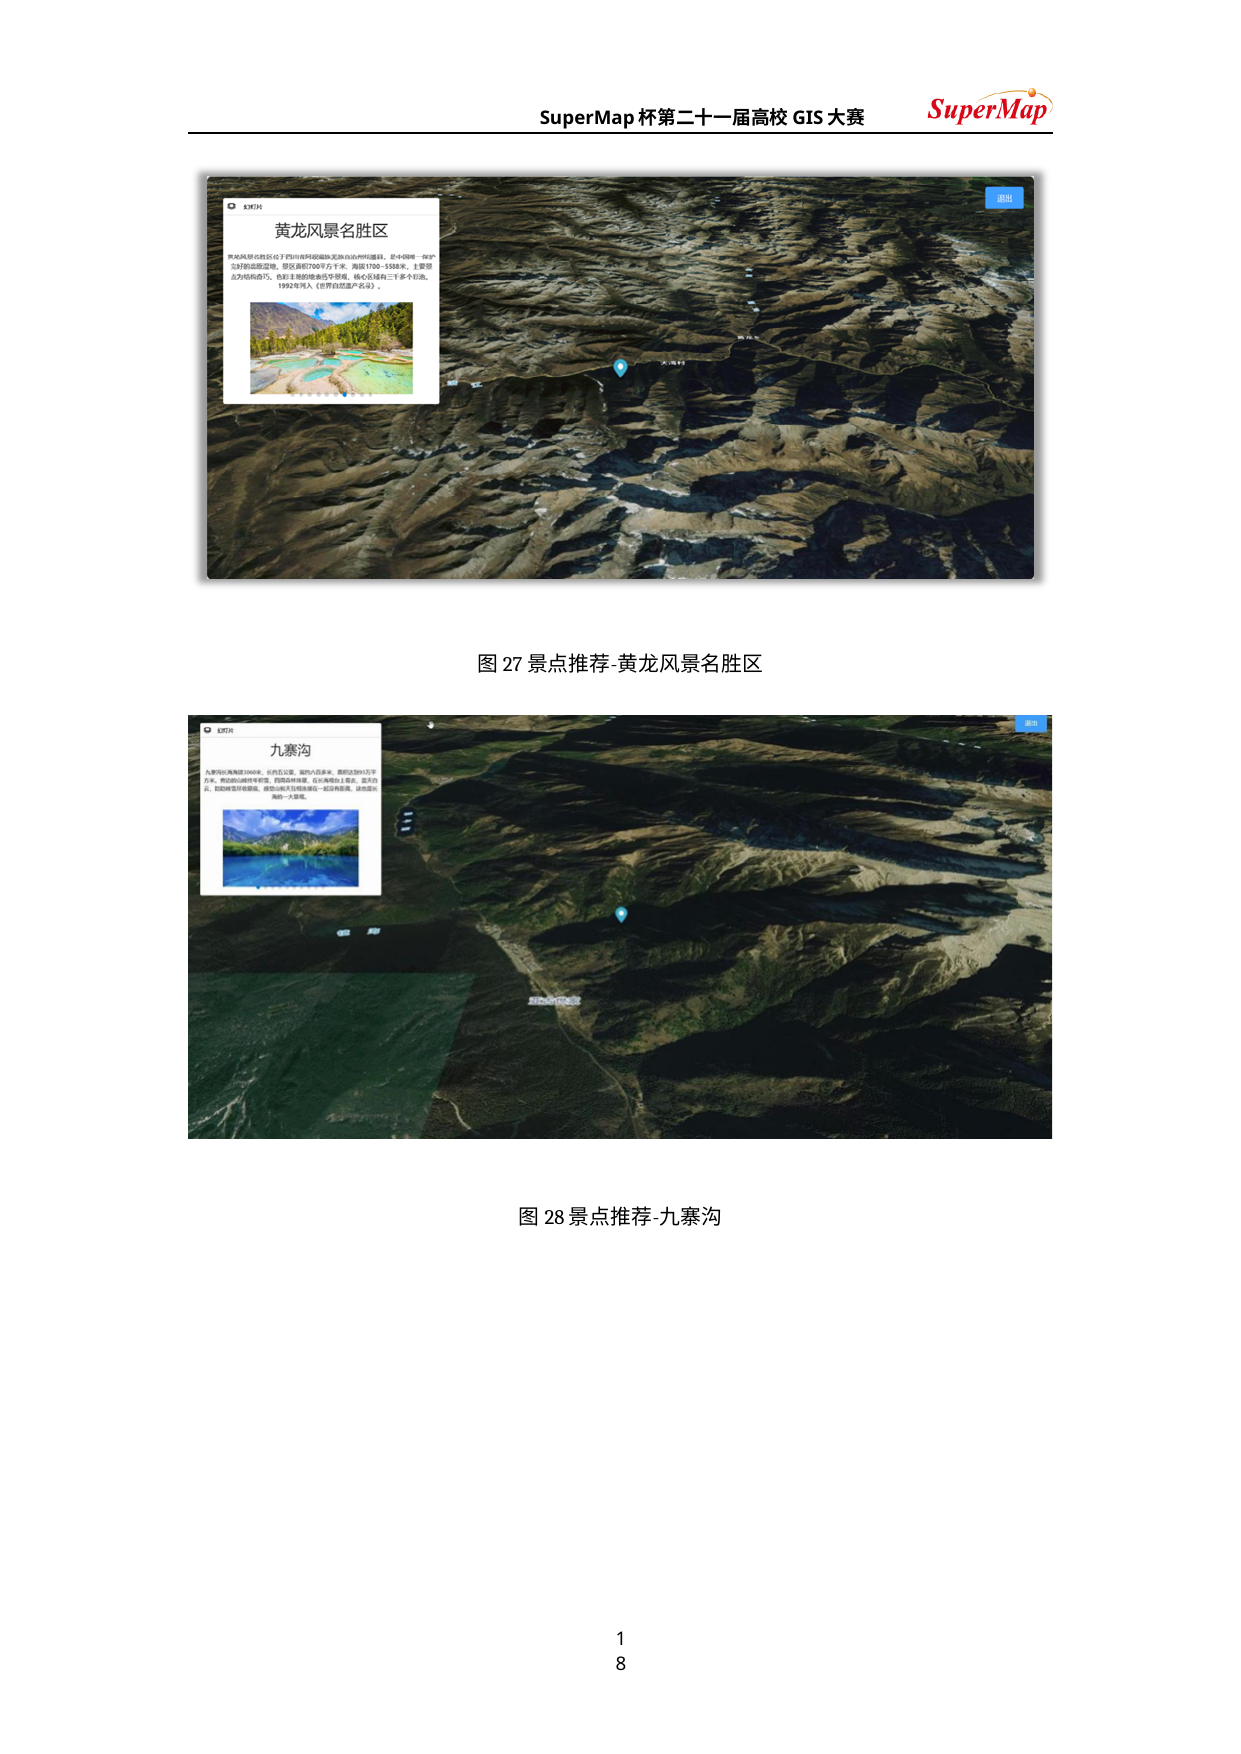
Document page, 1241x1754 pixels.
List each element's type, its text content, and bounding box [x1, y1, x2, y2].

picture [188, 715, 1053, 1139]
picture [927, 88, 1053, 125]
text 图 28 景点推荐-九寨沟 [187, 1199, 1053, 1232]
text 图 27 景点推荐-黄龙风景名胜区 [187, 646, 1053, 679]
picture [187, 162, 1053, 593]
